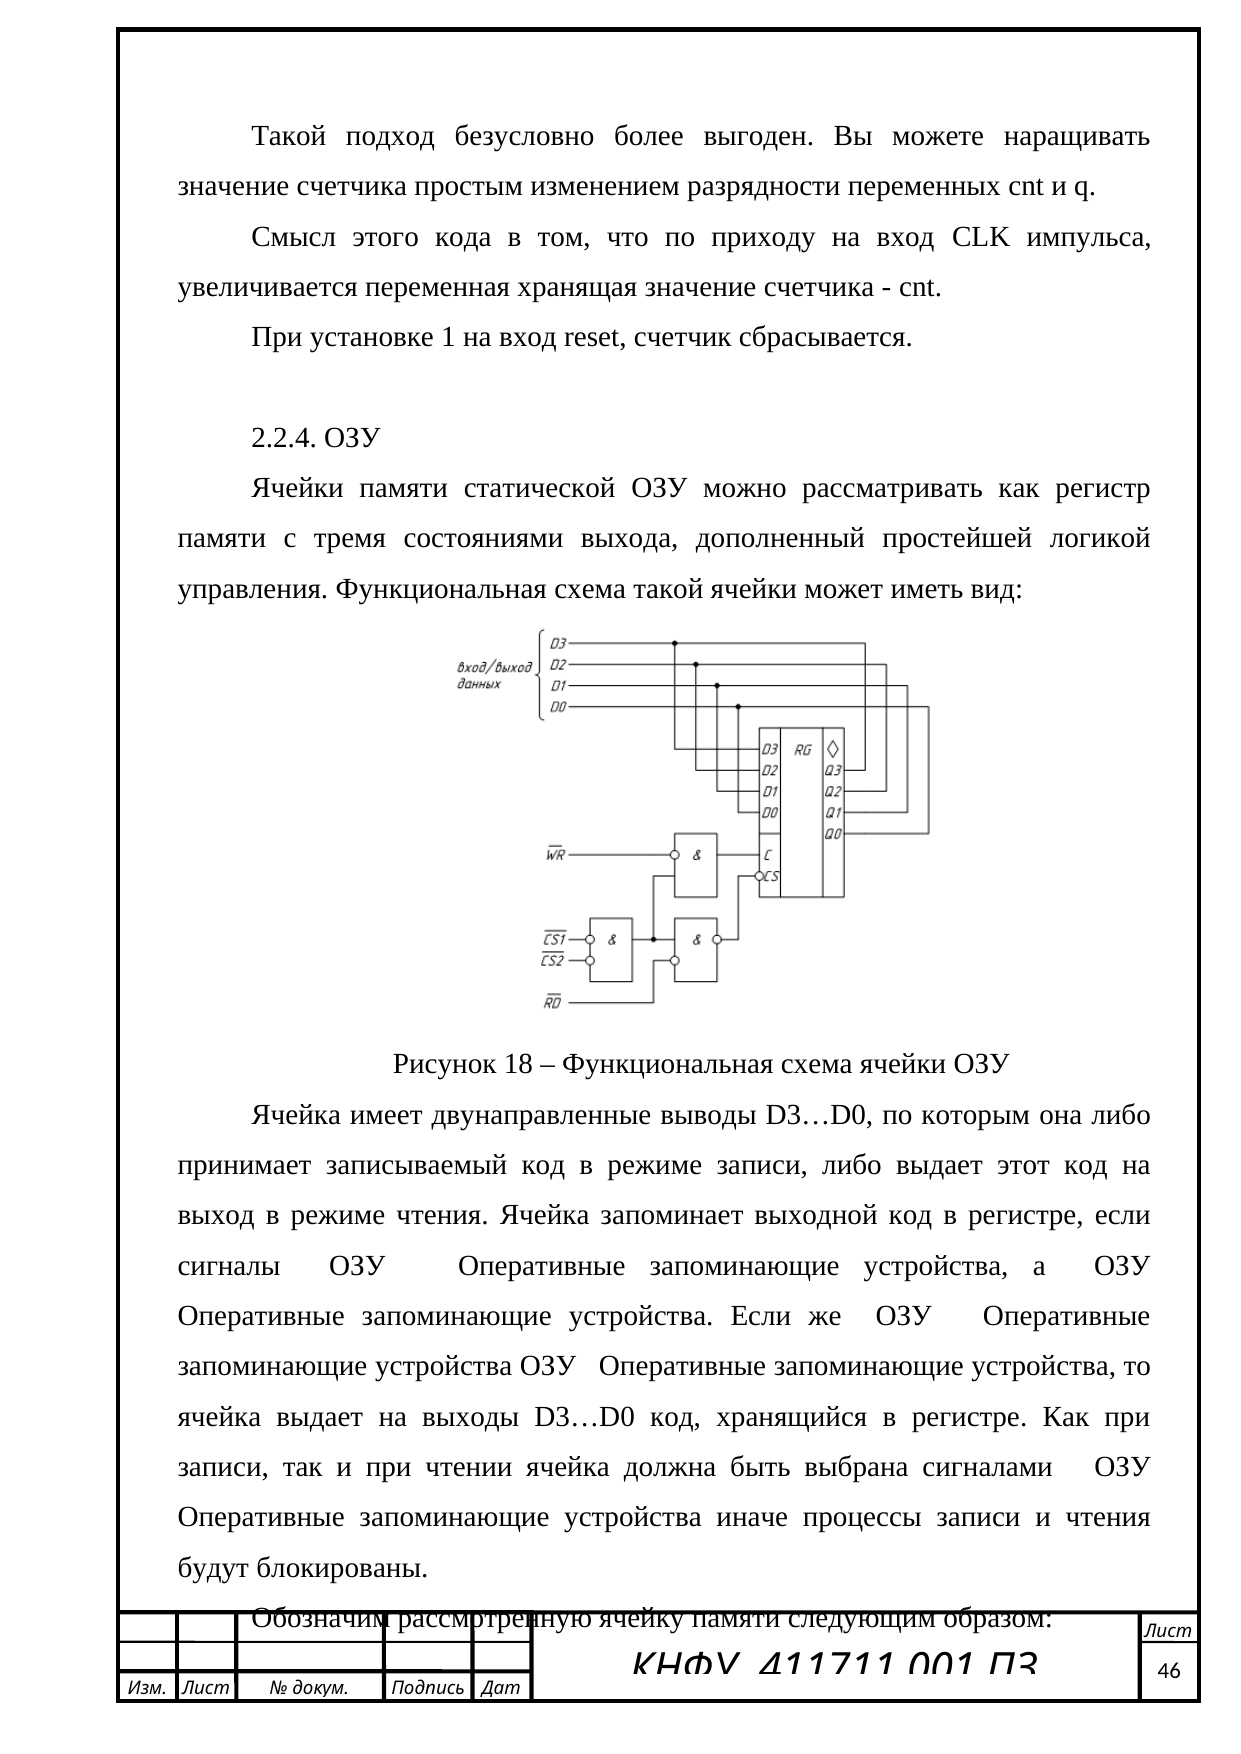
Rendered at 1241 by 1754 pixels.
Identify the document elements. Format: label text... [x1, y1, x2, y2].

text Рисунок 18 – Функциональная схема ячейки ОЗУ [177, 1047, 1152, 1080]
picture [430, 621, 973, 1033]
text Ячейки памяти статической ОЗУ можно рассматривать как регистр памяти с тремя состояниями выхода, дополненный простейшей логикой управления. Функциональная схема такой ячейки может иметь вид: [177, 470, 1152, 604]
text При установке 1 на вход reset, счетчик сбрасывается. [177, 319, 1152, 353]
text Смысл этого кода в том, что по приходу на вход CLK импульса, увеличивается переменная хранящая значение счетчика - cnt. [177, 219, 1152, 303]
text 2.2.4. ОЗУ [177, 420, 1152, 453]
text Обозначим рассмотренную ячейку памяти следующим образом: [177, 1600, 1152, 1633]
text Такой подход безусловно более выгоден. Вы можете наращивать значение счетчика простым изменением разрядности переменных cnt и q. [177, 118, 1152, 202]
text Ячейка имеет двунаправленные выводы D3…D0, по которым она либо принимает записываемый код в режиме записи, либо выдает этот код на выход в режиме чтения. Ячейка запоминает выходной код в регистре, если сигналы ОЗУ Оперативные запоминающие устройства, а ОЗУ Оперативные запоминающие устройства. Если же ОЗУ Оперативные запоминающие устройства ОЗУ Оперативные запоминающие устройства, то ячейка выдает на выходы D3…D0 код, хранящийся в регистре. Как при записи, так и при чтении ячейка должна быть выбрана сигналами ОЗУ Оперативные запоминающие устройства иначе процессы записи и чтения будут блокированы. [177, 1097, 1152, 1583]
